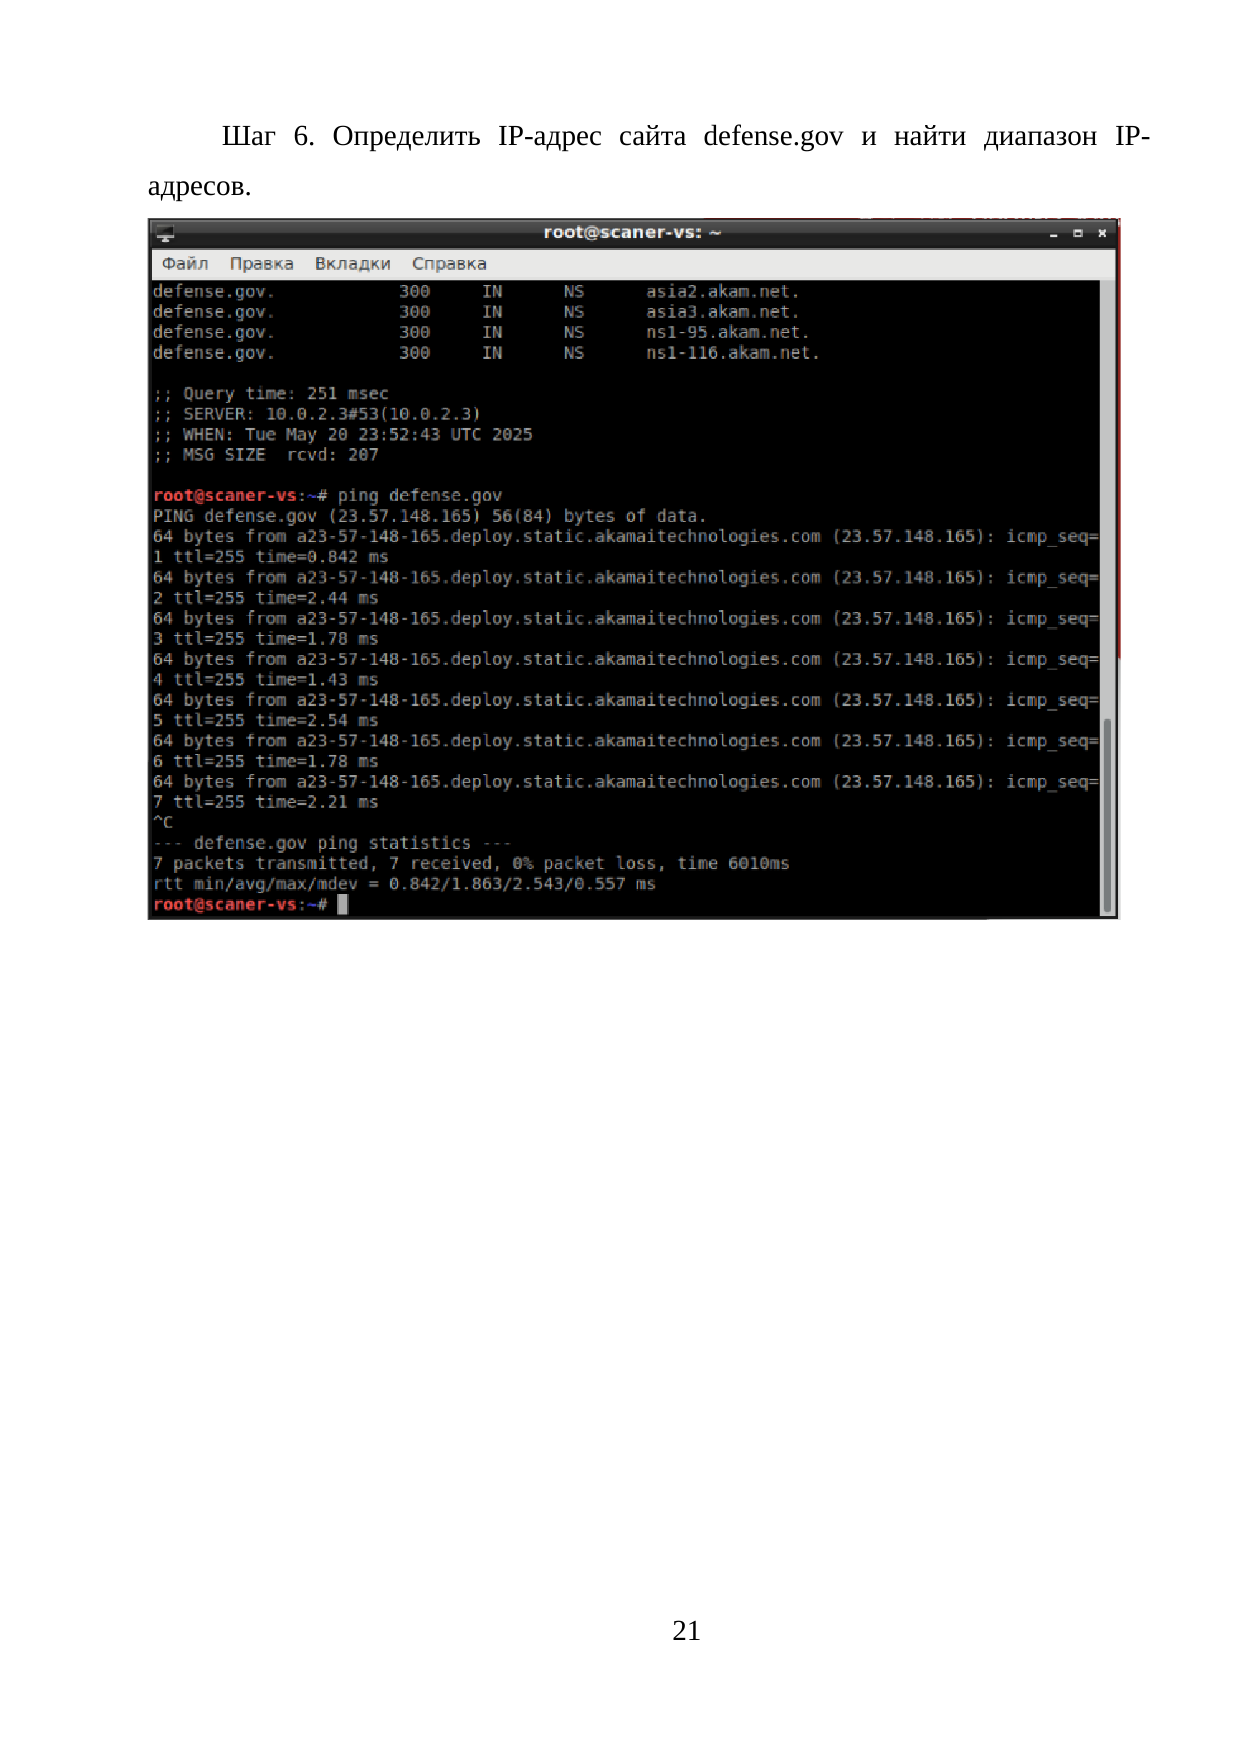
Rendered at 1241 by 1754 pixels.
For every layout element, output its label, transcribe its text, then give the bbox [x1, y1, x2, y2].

text Шаг 6. Определить IP-адрес сайта defense.gov и найти диапазон IP-адресов. [148, 118, 1152, 202]
picture [147, 218, 1121, 920]
